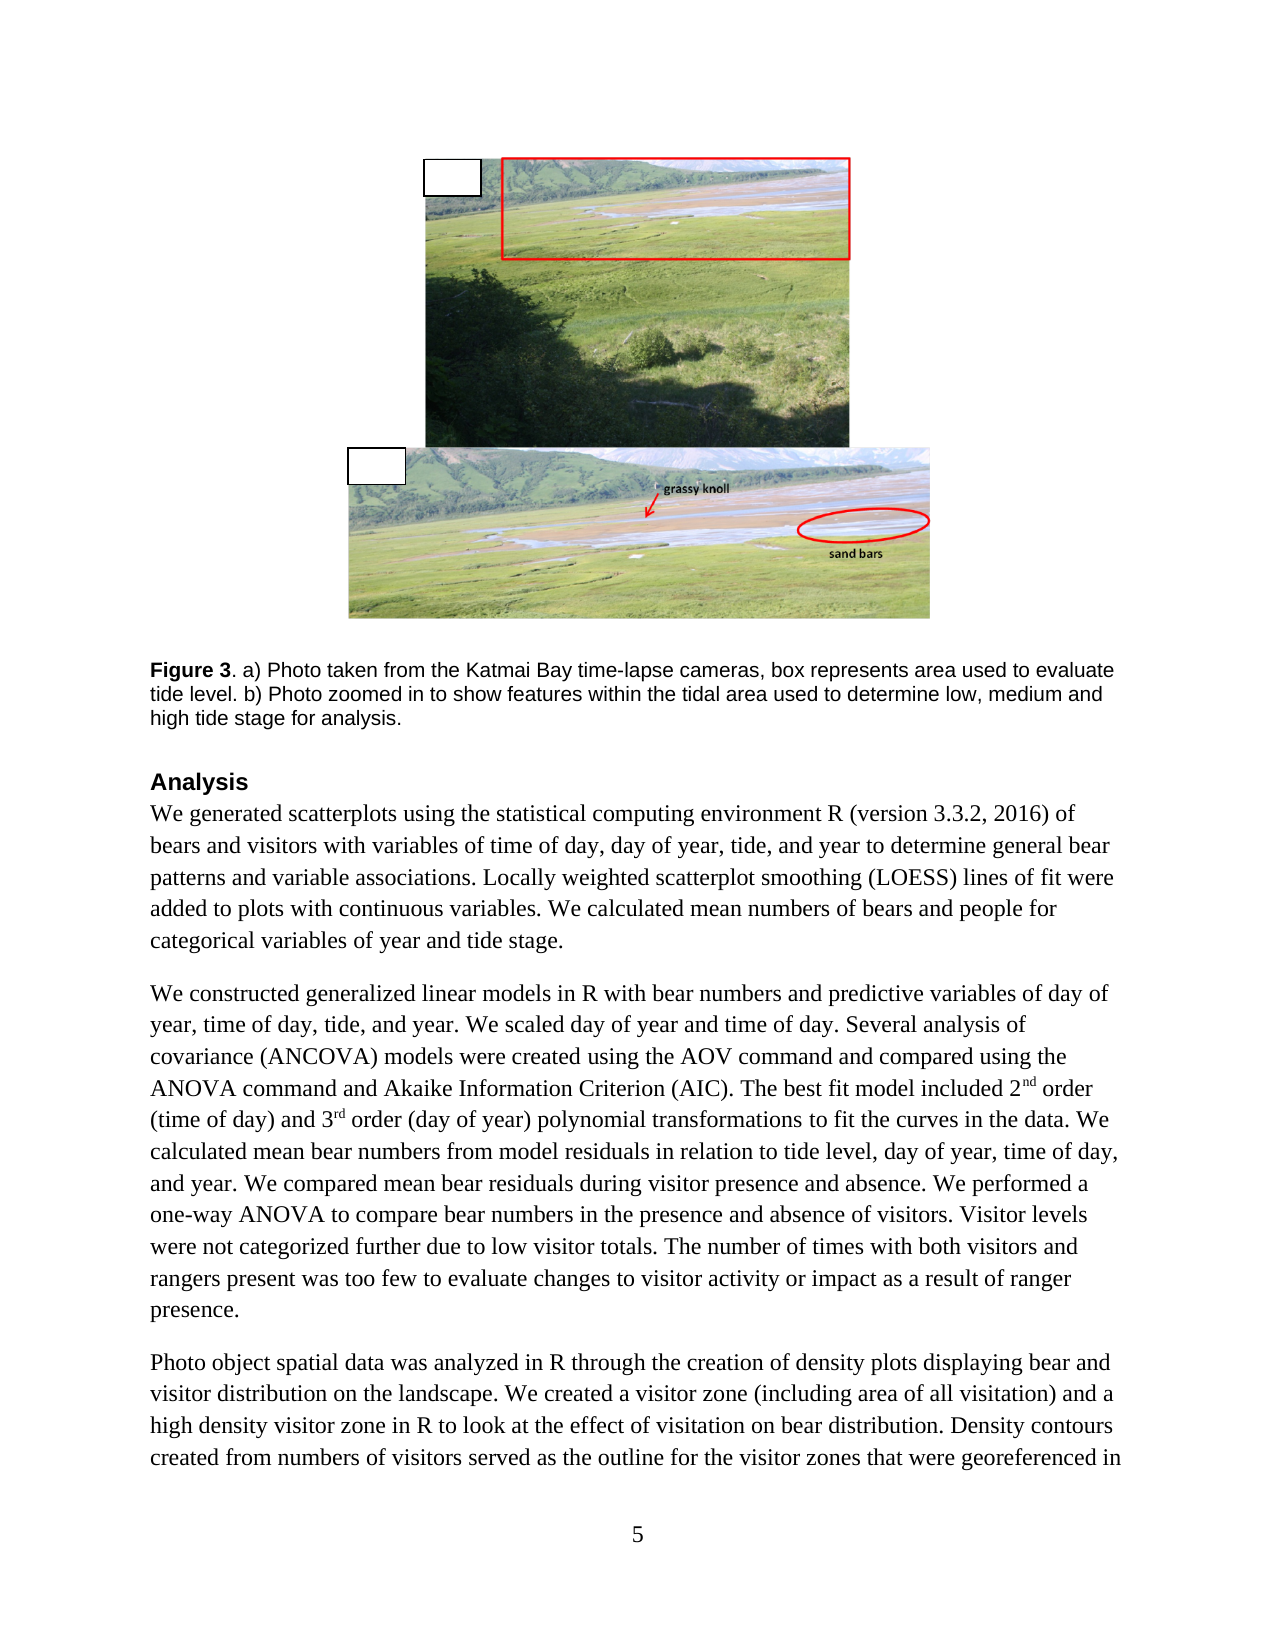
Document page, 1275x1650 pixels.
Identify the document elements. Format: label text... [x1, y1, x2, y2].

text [150, 1348, 1125, 1470]
text We generated scatterplots using the statistical computing environment R (version 3.3.2, 2016) of bears and visitors with variables of time of day, day of year, tide, and year to determine general bear patterns and variable associations. Locally weighted scatterplot smoothing (LOESS) lines of fit were added to plots with continuous variables. We calculated mean numbers of bears and people for categorical variables of year and tide stage. [150, 799, 1125, 954]
picture [344, 150, 932, 634]
text Figure 3. a) Photo taken from the Katmai Bay time-lapse cameras, box represents area used to evaluate tide level. b) Photo zoomed in to show features within the tidal area used to determine low, medium and high tide stage for analysis. [150, 658, 1125, 730]
text We constructed generalized linear models in R with bear numbers and predictive variables of day of year, time of day, tide, and year. We scaled day of year and time of day. Several analysis of covariance (ANCOVA) models were created using the AOV command and compared using the ANOVA command and Akaike Information Criterion (AIC). The best fit model included 2nd order (time of day) and 3rd order (day of year) polynomial transformations to fit the curves in the data. We calculated mean bear numbers from model residuals in relation to tide level, day of year, time of day, and year. We compared mean bear residuals during visitor presence and absence. We performed a one-way ANOVA to compare bear numbers in the presence and absence of visitors. Visitor levels were not categorized further due to low visitor totals. The number of times with both visitors and rangers present was too few to evaluate changes to visitor activity or impact as a result of ranger presence. [150, 978, 1125, 1323]
subtitle Analysis [150, 768, 1125, 795]
